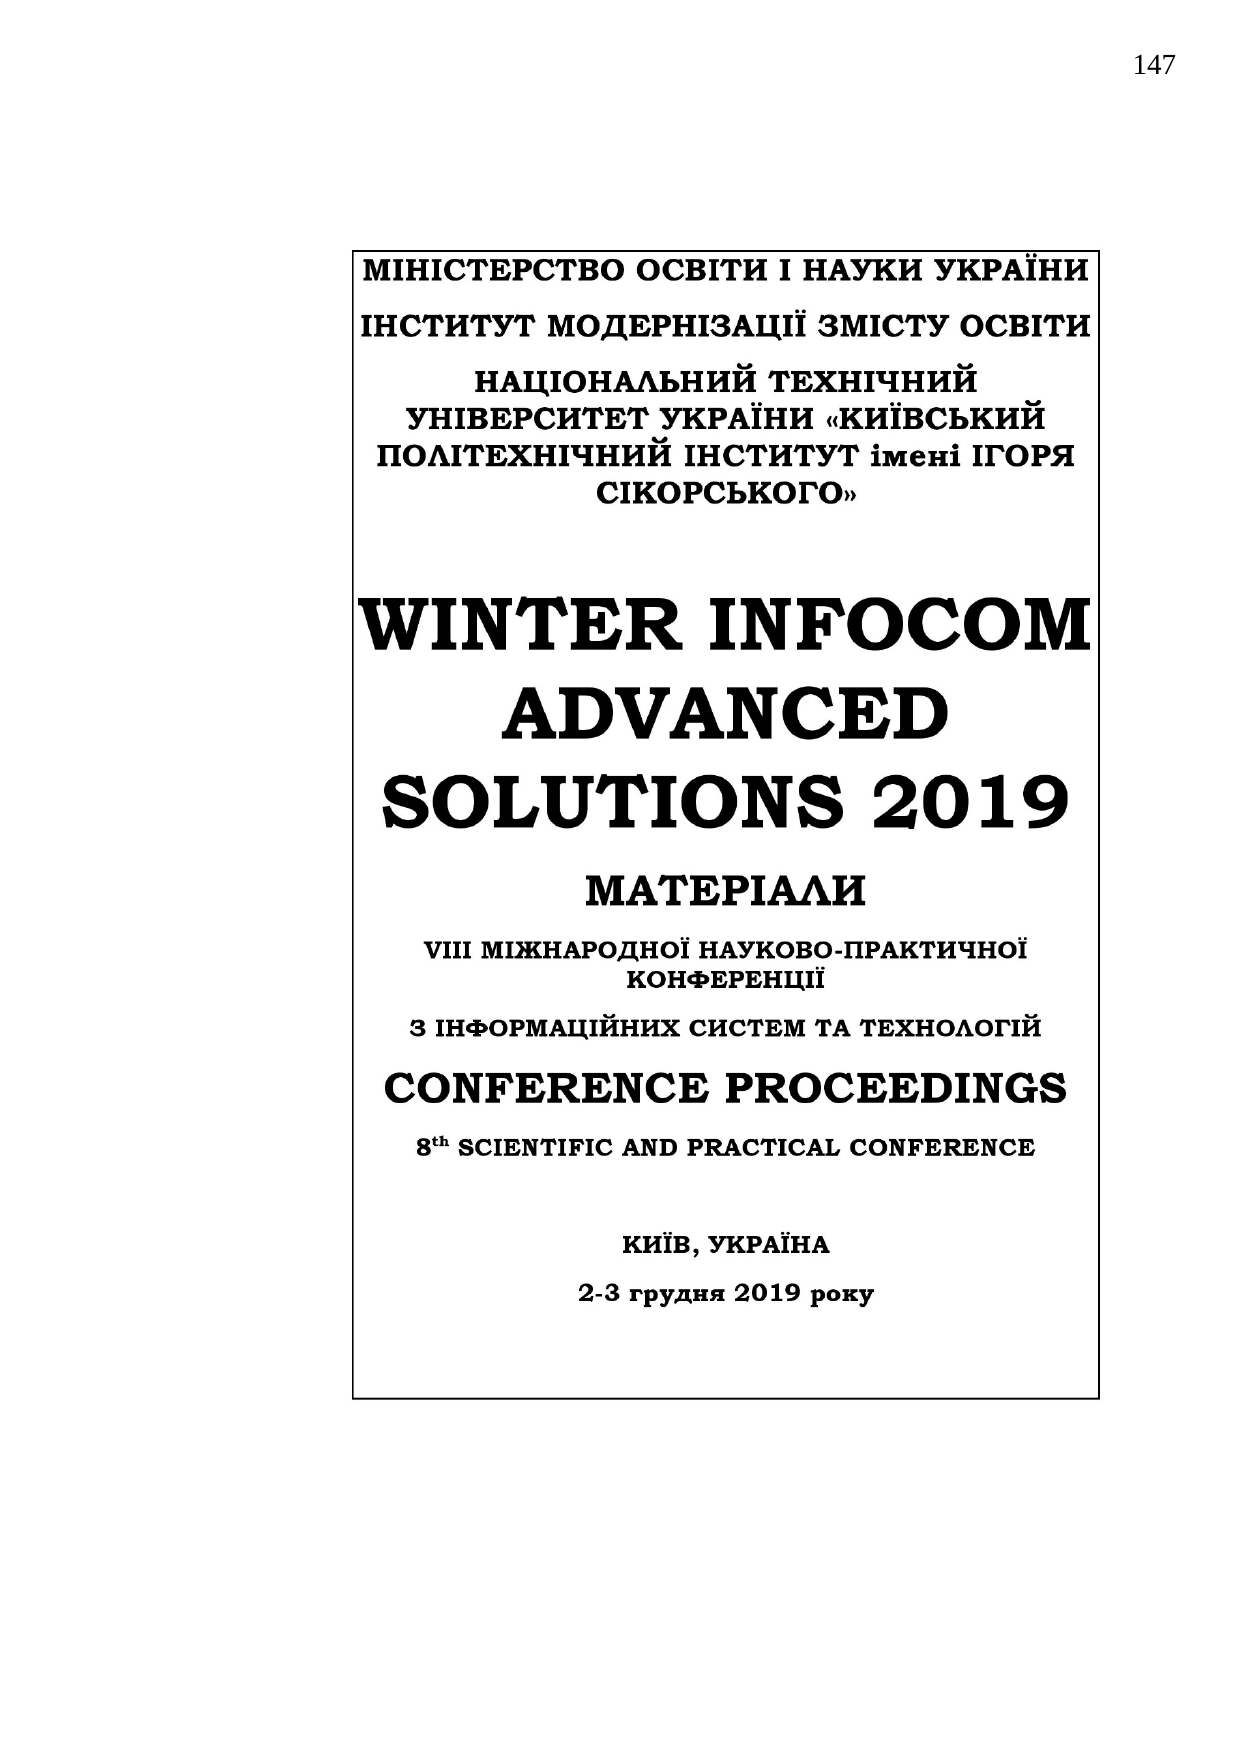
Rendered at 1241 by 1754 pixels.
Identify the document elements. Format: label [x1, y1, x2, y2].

picture [192, 118, 1192, 1532]
